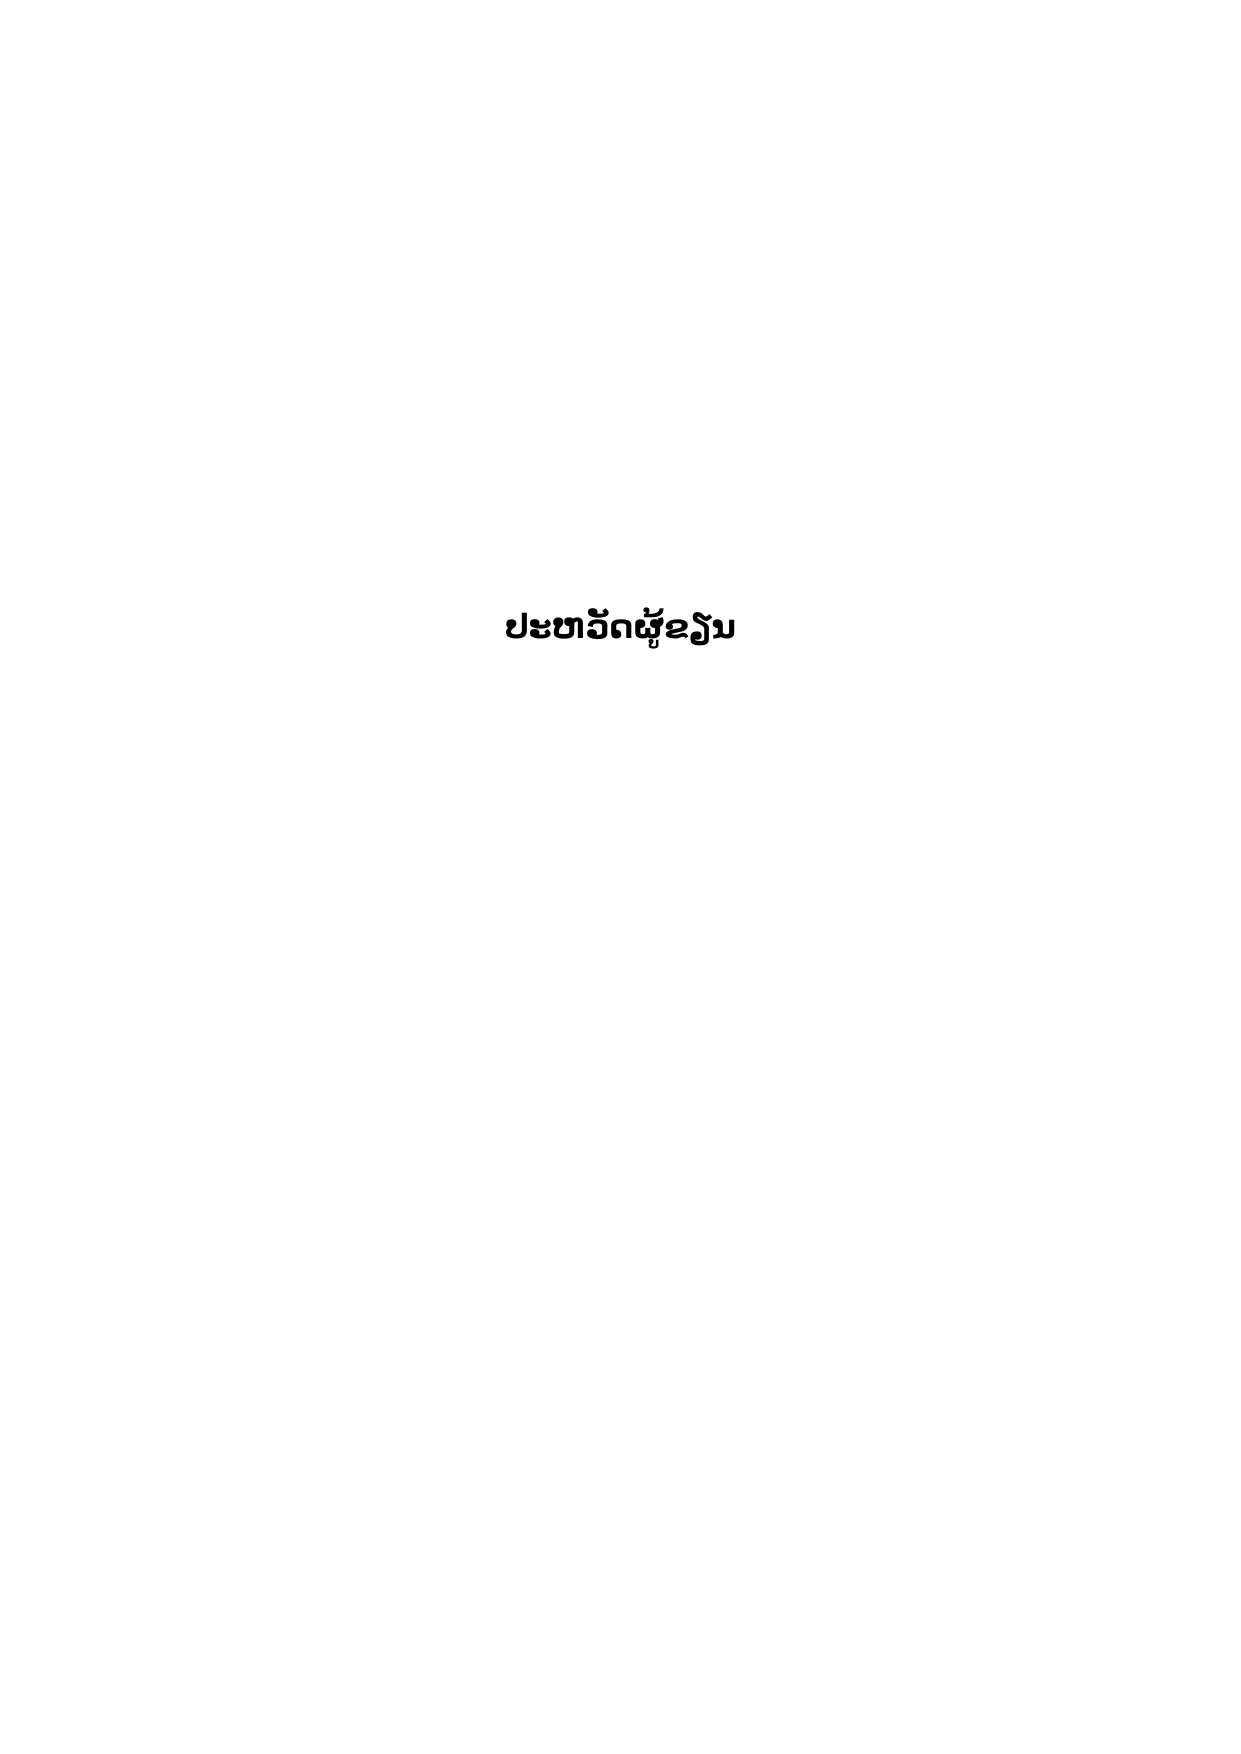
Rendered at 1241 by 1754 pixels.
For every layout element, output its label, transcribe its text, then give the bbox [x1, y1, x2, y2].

subtitle ປະຫວັດຜູ້ຂຽນ [177, 607, 1063, 646]
